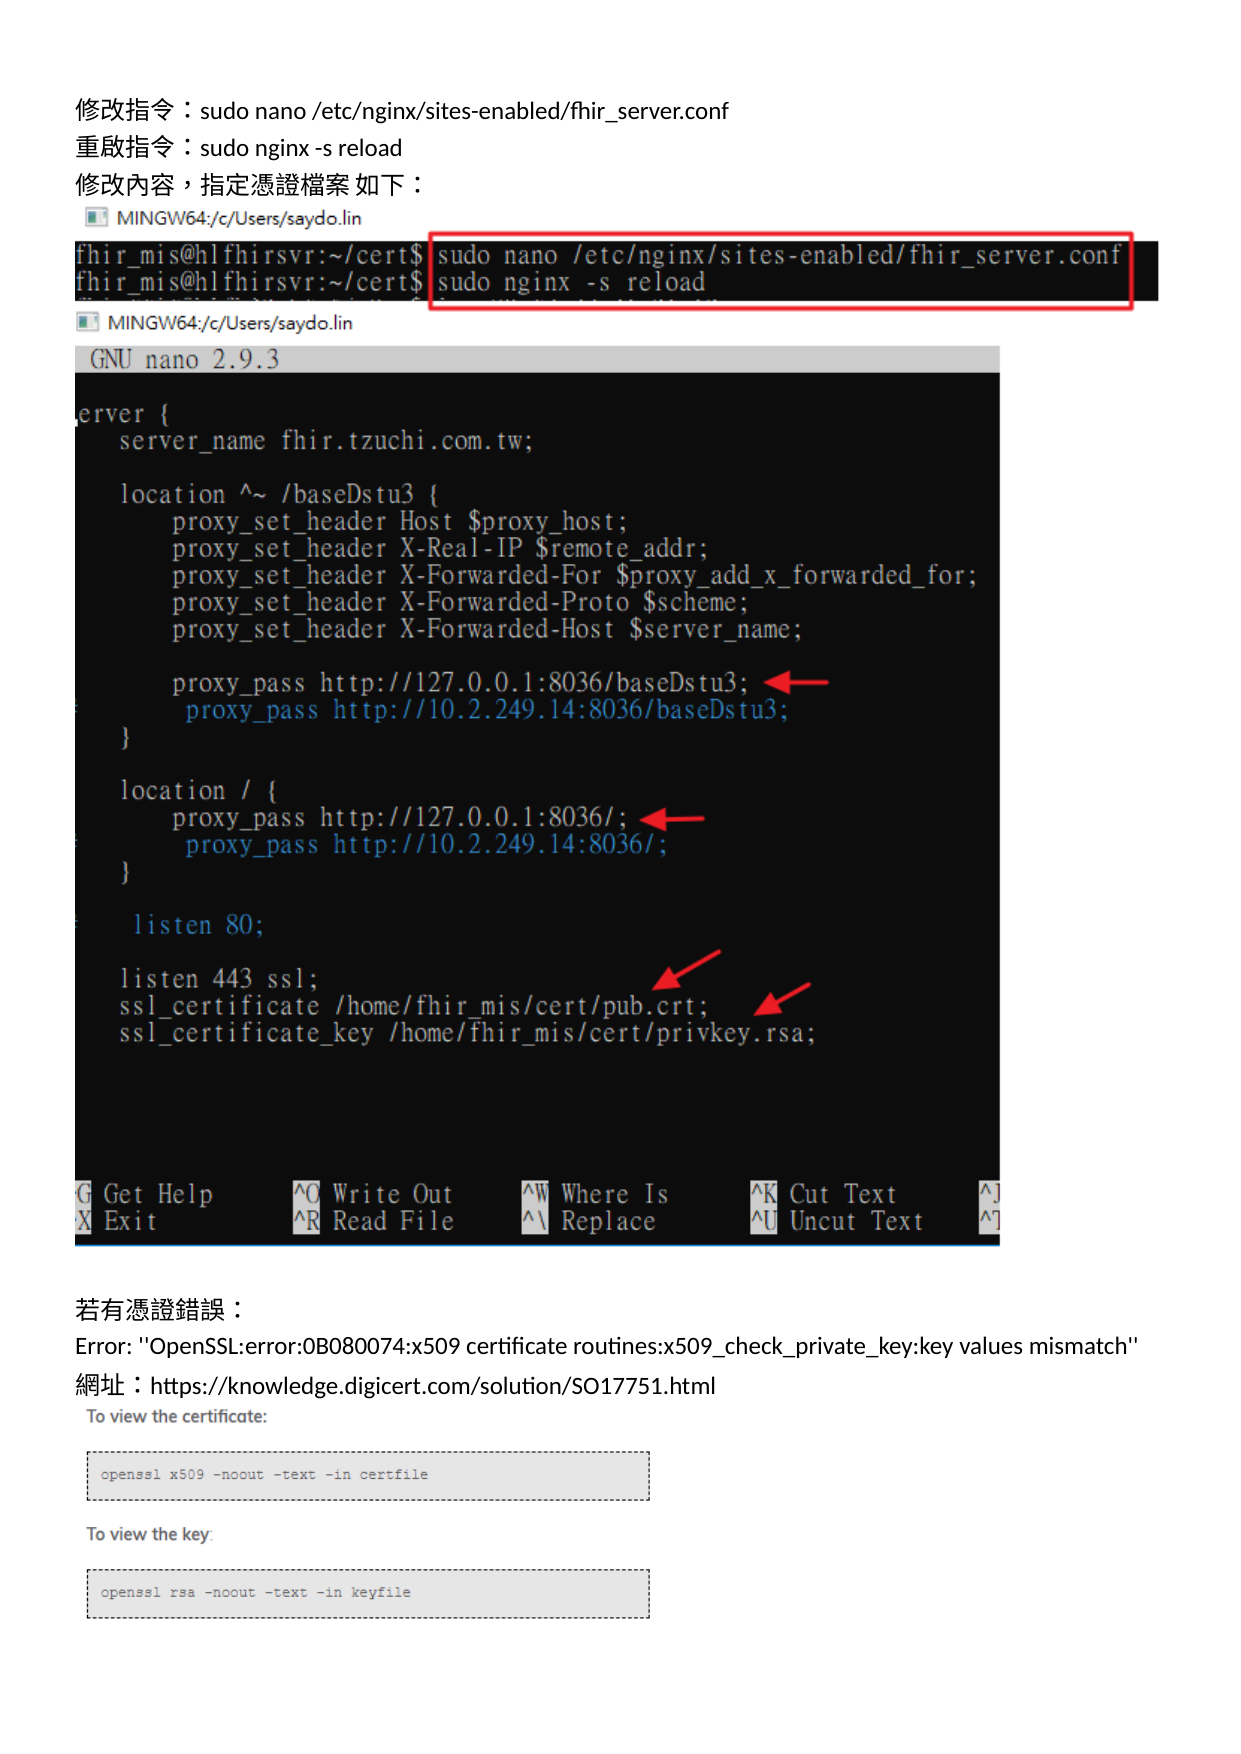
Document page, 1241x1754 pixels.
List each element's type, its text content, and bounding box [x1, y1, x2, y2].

text 若有憑證錯誤： [75, 1289, 1165, 1327]
text Error: ''OpenSSL:error:0B080074:x509 certificate routines:x509_check_private_key:key values mismatch'' [75, 1327, 1165, 1364]
picture [75, 202, 1166, 1251]
text 修改指令：sudo nano /etc/nginx/sites-enabled/fhir_server.conf [75, 89, 1165, 127]
text 網址：https://knowledge.digicert.com/solution/SO17751.html [75, 1364, 1165, 1402]
picture [75, 1402, 663, 1627]
text 重啟指令：sudo nginx -s reload [75, 127, 1165, 164]
text 修改內容，指定憑證檔案 如下： [75, 164, 1165, 202]
